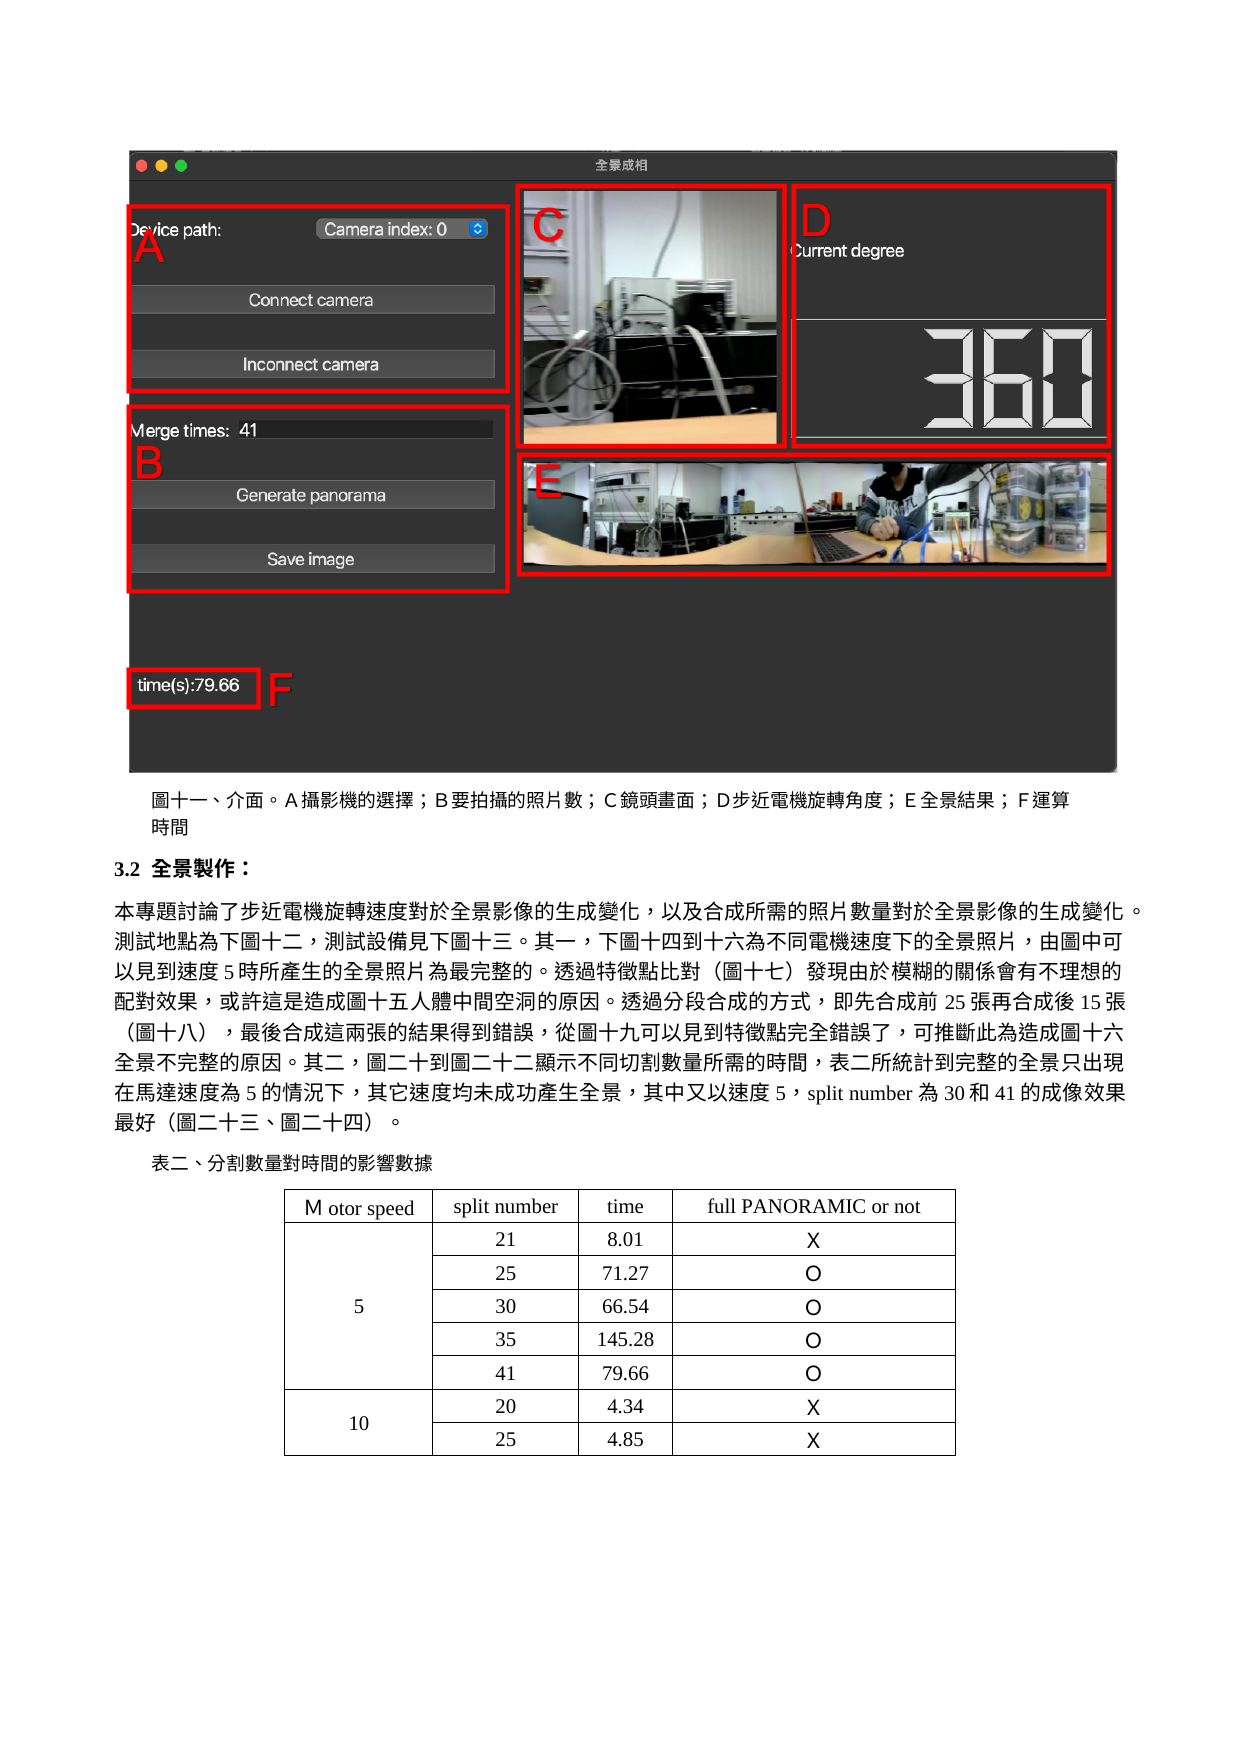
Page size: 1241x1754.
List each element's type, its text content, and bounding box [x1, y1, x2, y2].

table_cell Ｏ [673, 1323, 955, 1355]
table_cell 10 [285, 1390, 432, 1455]
table_cell 25 [433, 1423, 578, 1455]
table_cell 25 [433, 1256, 578, 1289]
table_cell 30 [433, 1290, 578, 1322]
table_cell 4.34 [579, 1390, 672, 1422]
table_cell 4.85 [579, 1423, 672, 1455]
table_cell 41 [433, 1356, 578, 1389]
table_cell Ｘ [673, 1390, 955, 1422]
text 表二、分割數量對時間的影響數據 [151, 1149, 1089, 1176]
table_cell 5 [285, 1223, 432, 1389]
table_cell Ｏ [673, 1256, 955, 1289]
table_cell Ｏ [673, 1290, 955, 1322]
table_header Ｍotor speed [285, 1190, 432, 1222]
subtitle 全景製作： [114, 852, 1126, 882]
table_cell 66.54 [579, 1290, 672, 1322]
table_header time [579, 1190, 672, 1222]
table_cell 21 [433, 1223, 578, 1255]
table_cell 71.27 [579, 1256, 672, 1289]
table_cell 35 [433, 1323, 578, 1355]
table_cell Ｘ [673, 1423, 955, 1455]
text 圖十一、介面。Ａ攝影機的選擇；Ｂ要拍攝的照片數；Ｃ鏡頭畫面；Ｄ步近電機旋轉角度；Ｅ全景結果；Ｆ運算時間 [151, 785, 1089, 840]
picture [122, 150, 1118, 773]
table_header split number [433, 1190, 578, 1222]
table_cell Ｏ [673, 1356, 955, 1389]
table_cell 8.01 [579, 1223, 672, 1255]
table_cell 145.28 [579, 1323, 672, 1355]
table_header full PANORAMIC or not [673, 1190, 955, 1222]
table_cell 79.66 [579, 1356, 672, 1389]
text 本專題討論了步近電機旋轉速度對於全景影像的生成變化，以及合成所需的照片數量對於全景影像的生成變化。測試地點為下圖十二，測試設備見下圖十三。其一，下圖十四到十六為不同電機速度下的全景照片，由圖中可以見到速度5時所產生的全景照片為最完整的。透過特徵點比對（圖十七）發現由於模糊的關係會有不理想的配對效果，或許這是造成圖十五人體中間空洞的原因。透過分段合成的方式，即先合成前25張再合成後15張（圖十八），最後合成這兩張的結果得到錯誤，從圖十九可以見到特徵點完全錯誤了，可推斷此為造成圖十六全景不完整的原因。其二，圖二十到圖二十二顯示不同切割數量所需的時間，表二所統計到完整的全景只出現在馬達速度為5的情況下，其它速度均未成功產生全景，其中又以速度5，split number 為30和41的成像效果最好（圖二十三、圖二十四）。 [114, 895, 1126, 1137]
table_cell Ｘ [673, 1223, 955, 1255]
table_cell 20 [433, 1390, 578, 1422]
